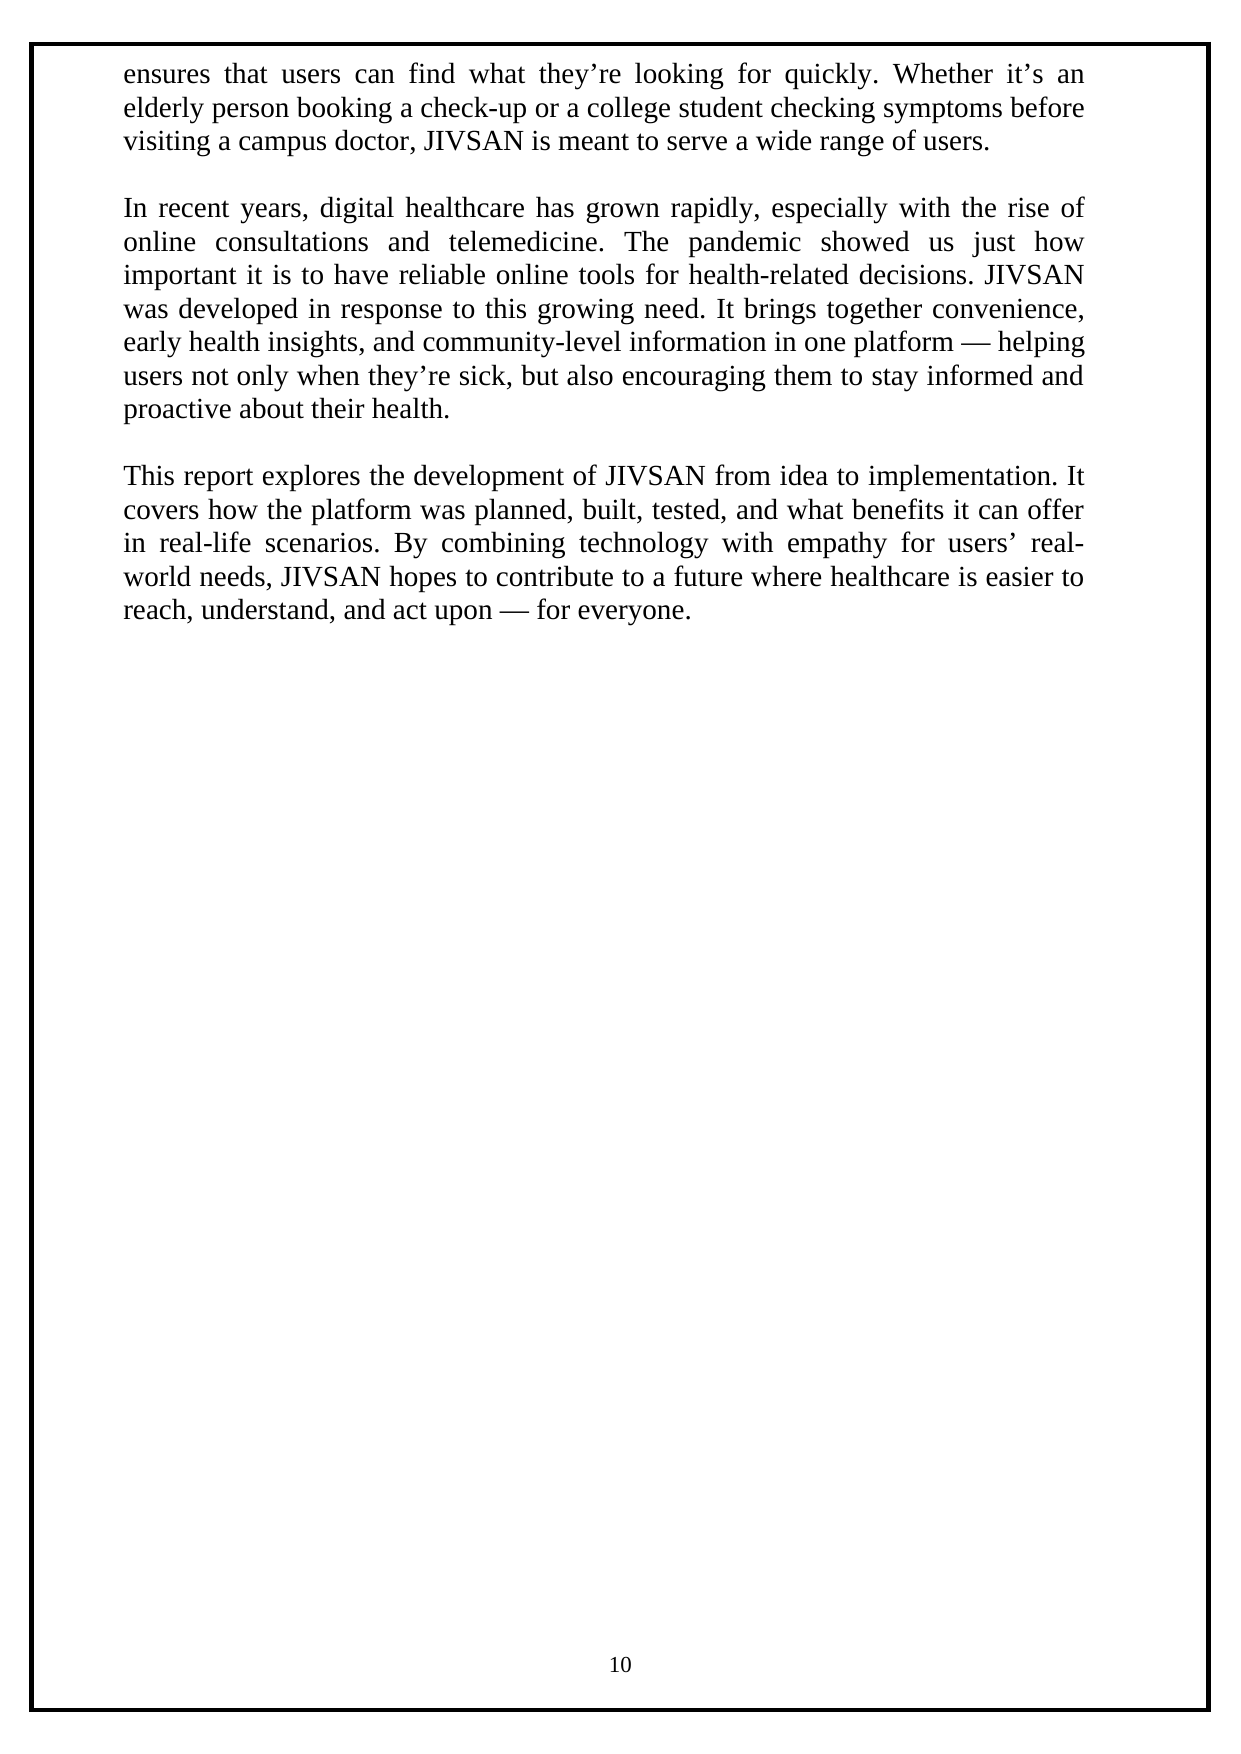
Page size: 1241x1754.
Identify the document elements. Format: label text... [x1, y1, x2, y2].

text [123, 56, 1086, 157]
text This report explores the development of JIVSAN from idea to implementation. It covers how the platform was planned, built, tested, and what benefits it can offer in real-life scenarios. By combining technology with empathy for users’ real-world needs, JIVSAN hopes to contribute to a future where healthcare is easier to reach, understand, and act upon — for everyone. [123, 458, 1086, 626]
text In recent years, digital healthcare has grown rapidly, especially with the rise of online consultations and telemedicine. The pandemic showed us just how important it is to have reliable online tools for health-related decisions. JIVSAN was developed in response to this growing need. It brings together convenience, early health insights, and community-level information in one platform — helping users not only when they’re sick, but also encouraging them to stay informed and proactive about their health. [123, 190, 1086, 425]
